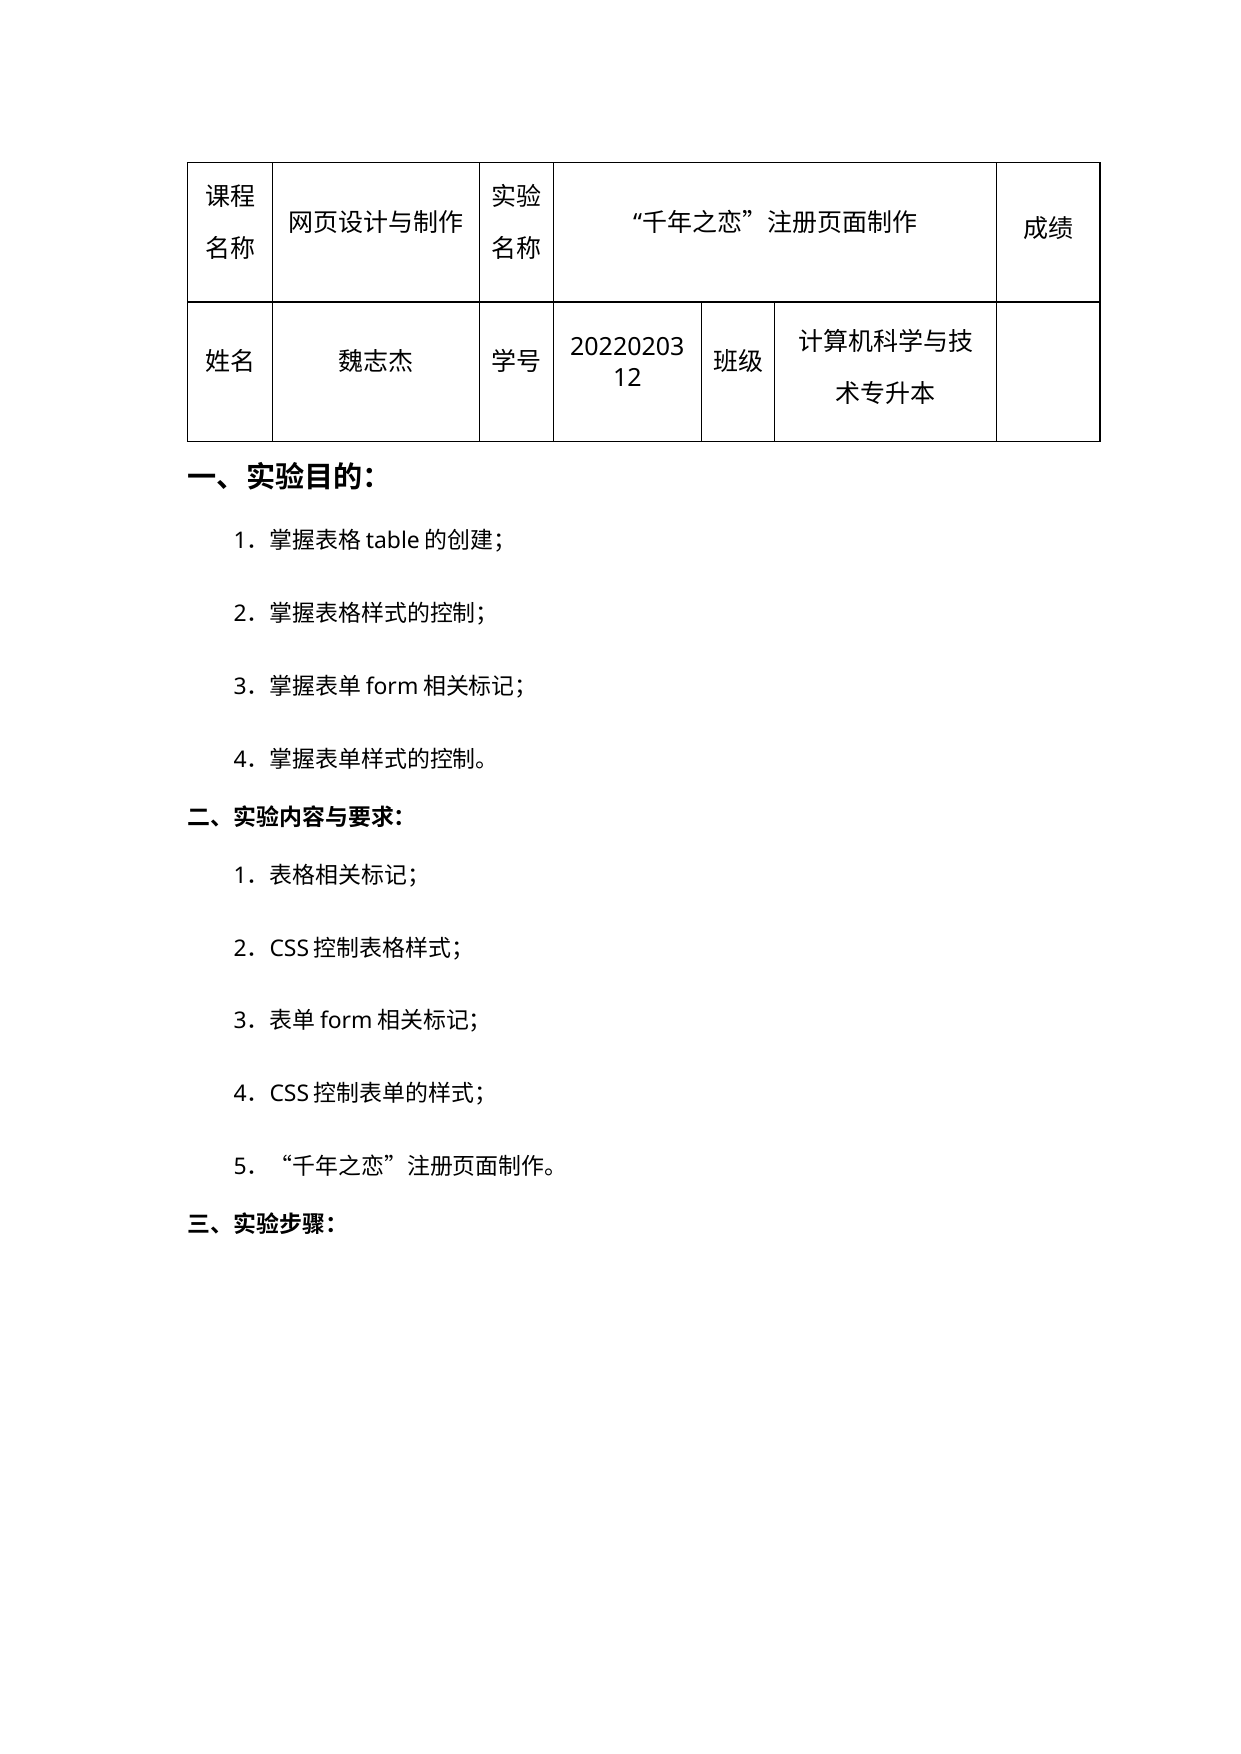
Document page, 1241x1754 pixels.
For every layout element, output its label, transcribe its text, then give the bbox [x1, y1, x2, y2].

text 5．“千年之恋”注册页面制作。 [187, 1133, 1053, 1185]
table_header 实验 名称 [480, 163, 553, 301]
table_cell 2022020312 [554, 303, 701, 441]
text 3．掌握表单form相关标记； [187, 653, 1053, 705]
table_header 课程 名称 [188, 163, 272, 301]
table_header “千年之恋”注册页面制作 [554, 163, 996, 301]
table_header 网页设计与制作 [273, 163, 479, 301]
text 2．CSS控制表格样式； [187, 914, 1053, 966]
text 4．掌握表单样式的控制。 [187, 726, 1053, 778]
text 4．CSS控制表单的样式； [187, 1060, 1053, 1112]
table_cell 姓名 [188, 303, 272, 441]
table_cell 学号 [480, 303, 553, 441]
text 二、实验内容与要求： [187, 798, 1053, 832]
text 1．掌握表格table的创建； [187, 507, 1053, 559]
text 3．表单form相关标记； [187, 987, 1053, 1039]
table_cell 班级 [702, 303, 774, 441]
table_cell 计算机科学与技术专升本 [775, 303, 996, 441]
text 三、实验步骤： [187, 1206, 1053, 1239]
text 1．表格相关标记； [187, 841, 1053, 893]
list 实验目的： [187, 442, 1053, 507]
table_header 成绩 [997, 163, 1099, 301]
table_cell [997, 303, 1099, 441]
table_cell 魏志杰 [273, 303, 479, 441]
text 2．掌握表格样式的控制； [187, 580, 1053, 632]
